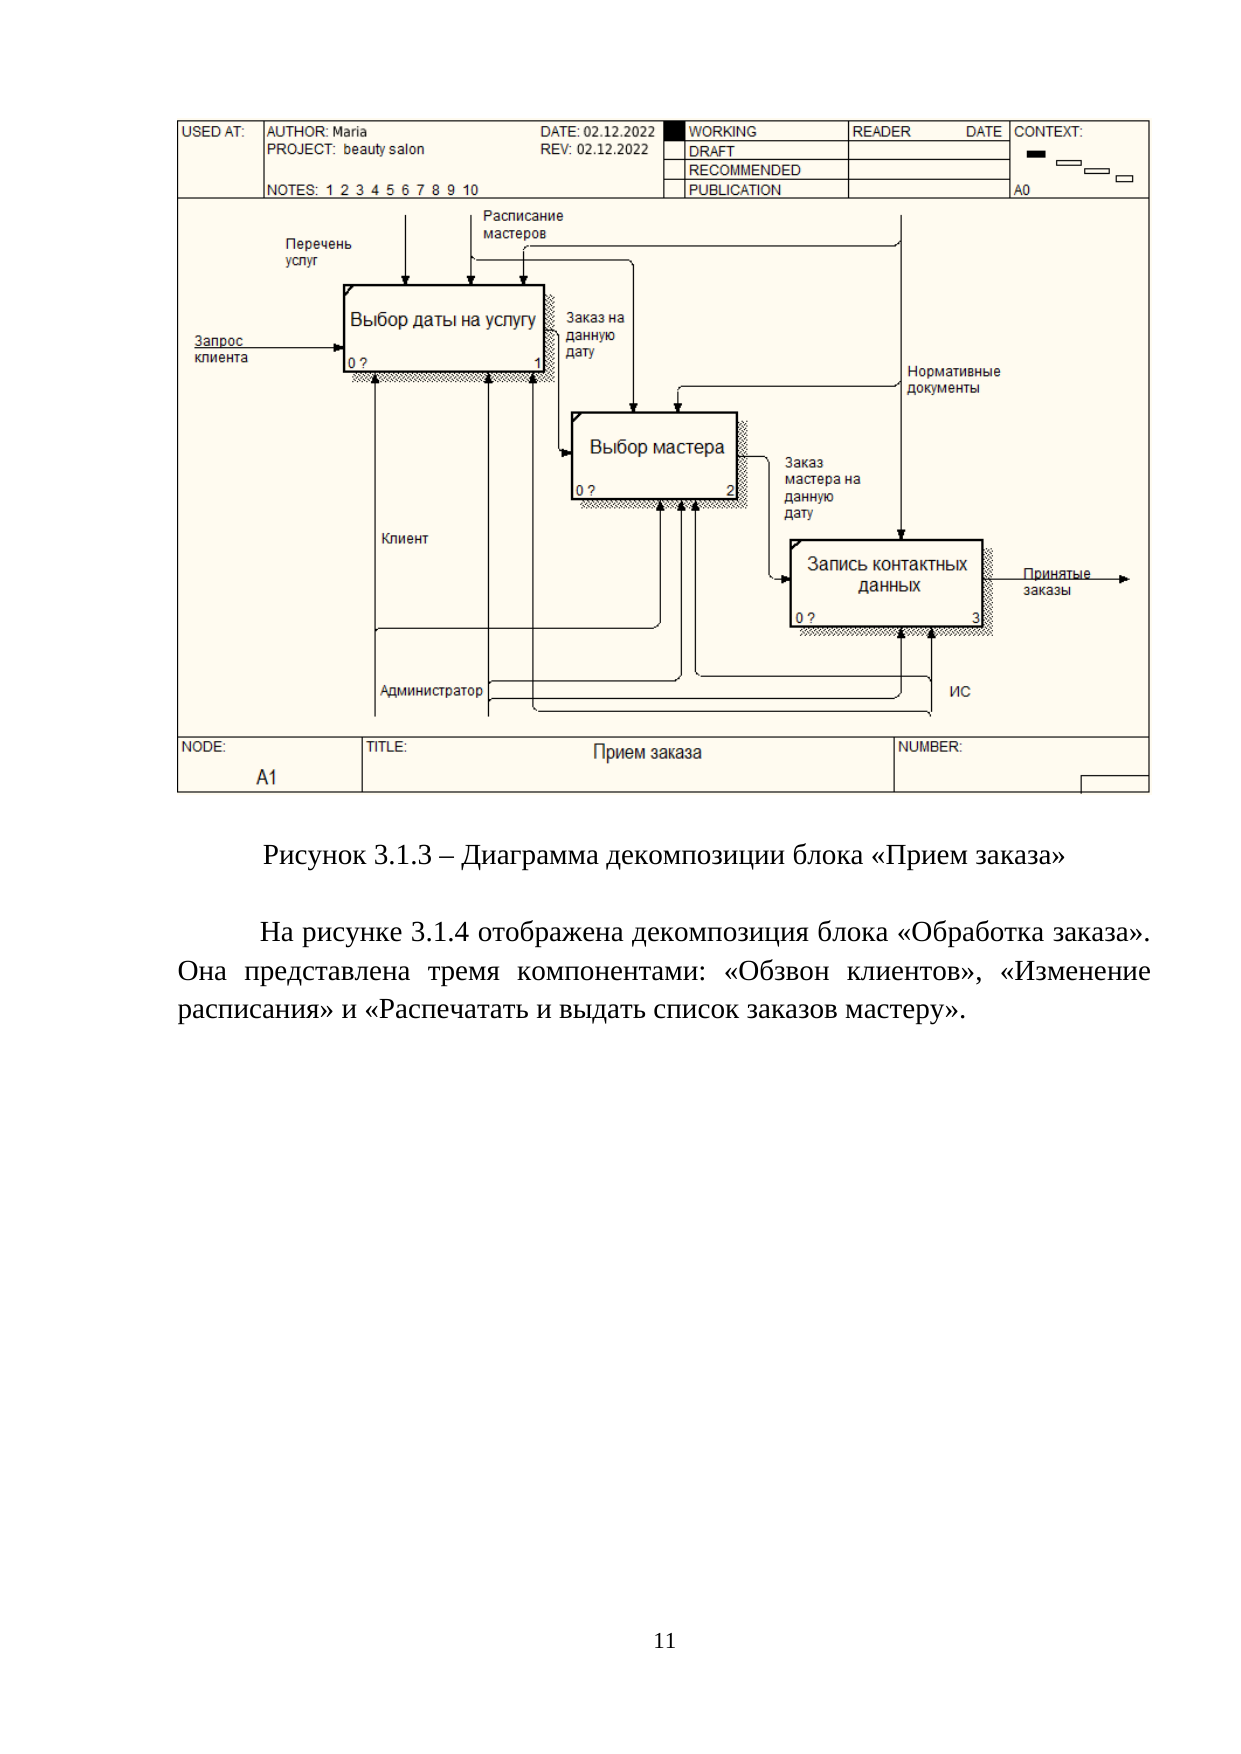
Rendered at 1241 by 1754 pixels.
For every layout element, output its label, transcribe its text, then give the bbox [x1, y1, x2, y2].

picture [177, 118, 1152, 795]
text Рисунок 3.1.3 – Диаграмма декомпозиции блока «Прием заказа» [177, 837, 1152, 871]
text На рисунке 3.1.4 отображена декомпозиция блока «Обработка заказа». Она представлена тремя компонентами: «Обзвон клиентов», «Изменение расписания» и «Распечатать и выдать список заказов мастеру». [177, 914, 1152, 1025]
